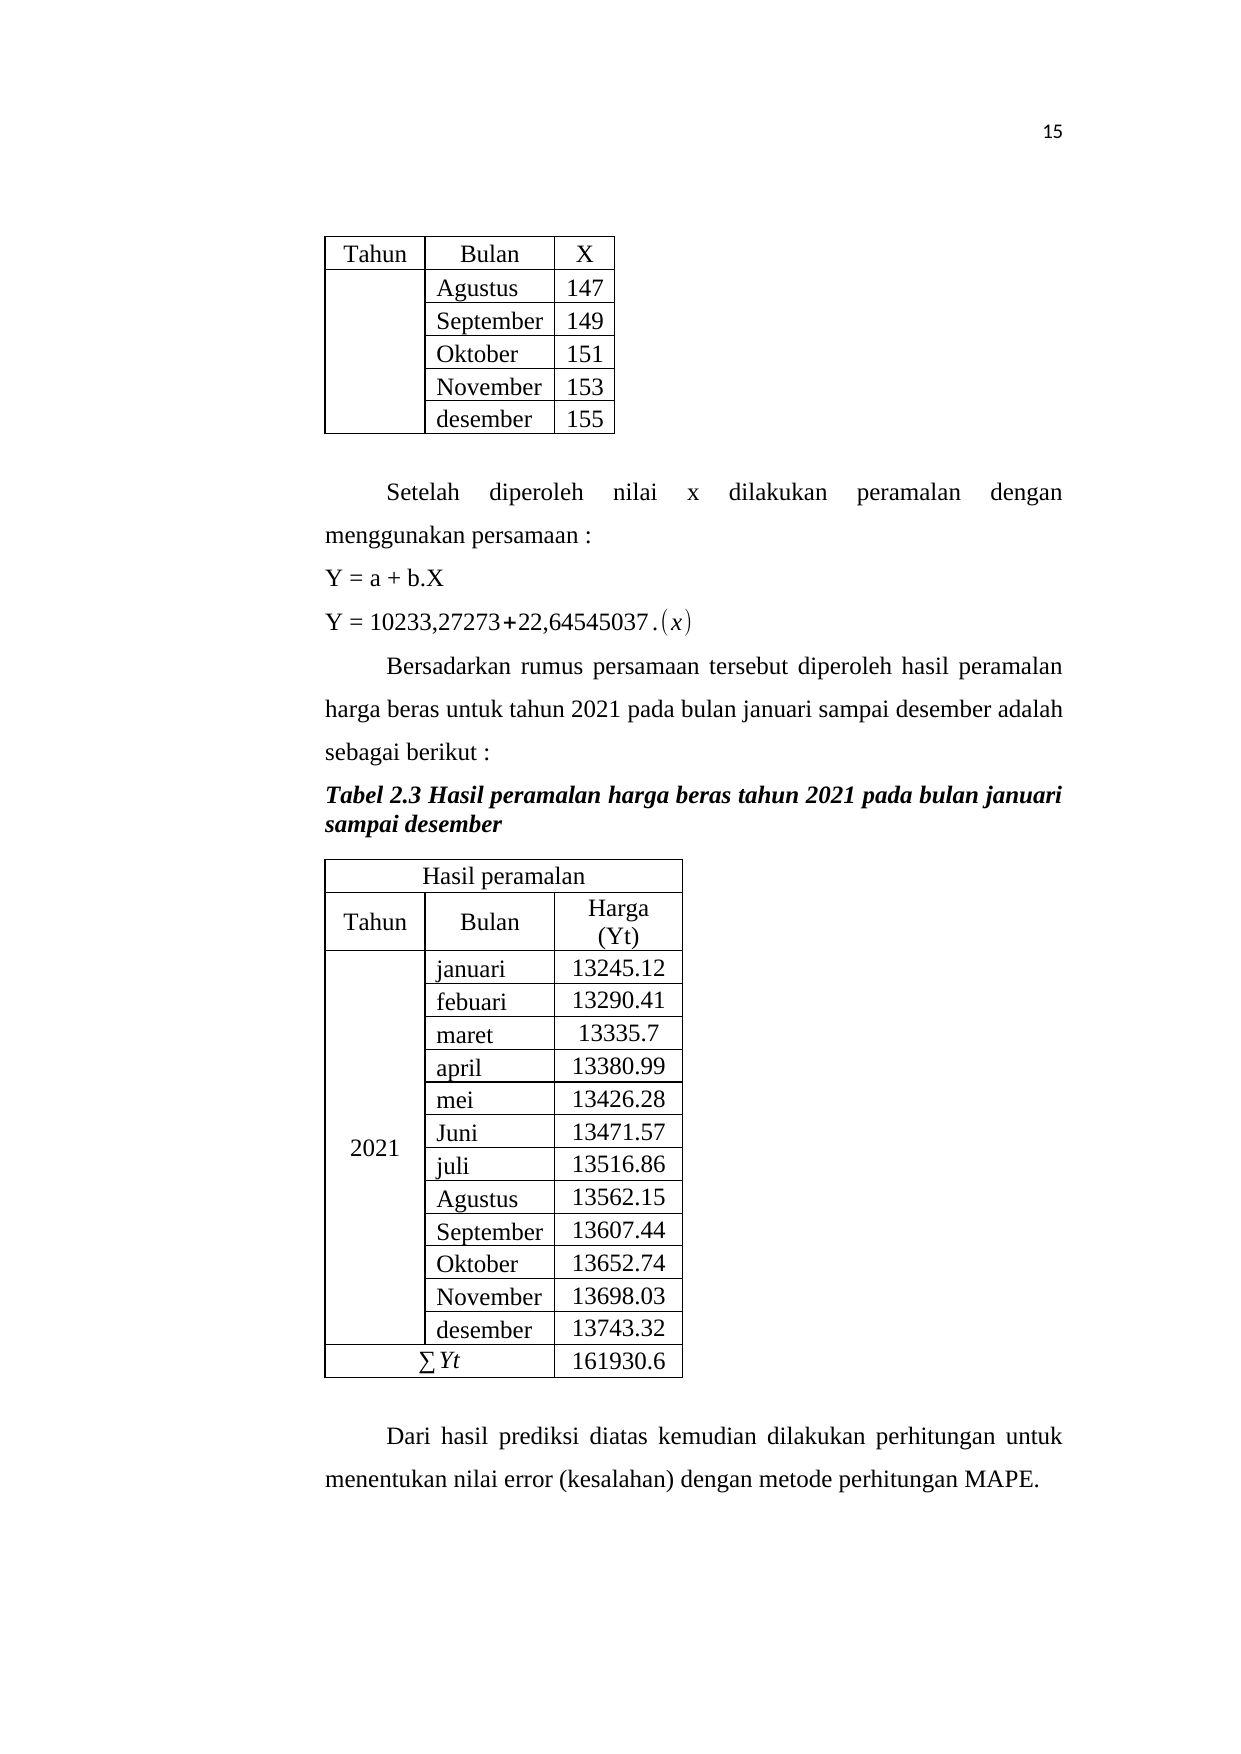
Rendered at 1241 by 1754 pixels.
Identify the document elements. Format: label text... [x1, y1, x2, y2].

list Dari hasil prediksi diatas kemudian dilakukan perhitungan untuk menentukan nilai error (kesalahan) dengan metode perhitungan MAPE. [325, 1421, 1063, 1493]
table_cell 147 [555, 270, 614, 302]
table_cell 13471.57 [555, 1115, 682, 1147]
table_cell 149 [555, 303, 614, 335]
table_cell Oktober [426, 1246, 554, 1278]
table_cell 13562.15 [555, 1181, 682, 1213]
table_cell 13290.41 [555, 984, 682, 1016]
text Tabel 2.3 Hasil peramalan harga beras tahun 2021 pada bulan januari sampai desember [325, 780, 1063, 838]
table_cell 13335.7 [555, 1017, 682, 1048]
table_cell September [426, 303, 554, 335]
table_cell 155 [555, 401, 614, 433]
table_cell 13743.32 [555, 1312, 682, 1344]
table_cell November [426, 1279, 554, 1311]
table_cell 13245.12 [555, 951, 682, 983]
list Setelah diperoleh nilai x dilakukan peramalan dengan menggunakan persamaan : [325, 477, 1063, 549]
table_header X [555, 237, 614, 269]
table_header Tahun [326, 237, 424, 269]
table_cell januari [426, 951, 554, 983]
table_cell maret [426, 1017, 554, 1048]
table_cell 153 [555, 369, 614, 400]
table_cell 13426.28 [555, 1083, 682, 1114]
table_cell 13516.86 [555, 1148, 682, 1180]
table_cell 161930.6 [555, 1345, 682, 1377]
list Y = [325, 607, 1063, 637]
table_cell 13380.99 [555, 1050, 682, 1081]
table_cell desember [426, 401, 554, 433]
table_cell april [426, 1050, 554, 1081]
table_cell juli [426, 1148, 554, 1180]
table_cell 13607.44 [555, 1214, 682, 1245]
table_cell Agustus [426, 270, 554, 302]
table_cell [326, 1345, 554, 1377]
list Y = a + b.X [325, 563, 1063, 592]
table_cell Harga (Yt) [555, 893, 682, 950]
table_cell Tahun [326, 893, 424, 950]
table_cell Bulan [426, 893, 554, 950]
table_cell 13698.03 [555, 1279, 682, 1311]
table_cell mei [426, 1083, 554, 1114]
table_cell febuari [426, 984, 554, 1016]
table_cell 13652.74 [555, 1246, 682, 1278]
list Bersadarkan rumus persamaan tersebut diperoleh hasil peramalan harga beras untuk tahun 2021 pada bulan januari sampai desember adalah sebagai berikut : [325, 651, 1063, 766]
table_cell Oktober [426, 336, 554, 367]
table_cell Juni [426, 1115, 554, 1147]
table_header Hasil peramalan [326, 860, 682, 892]
table_cell November [426, 369, 554, 400]
table_cell 151 [555, 336, 614, 367]
table_cell Agustus [426, 1181, 554, 1213]
table_header Bulan [426, 237, 554, 269]
table_cell September [426, 1214, 554, 1245]
table_cell desember [426, 1312, 554, 1344]
table_cell 2021 [326, 951, 424, 1344]
